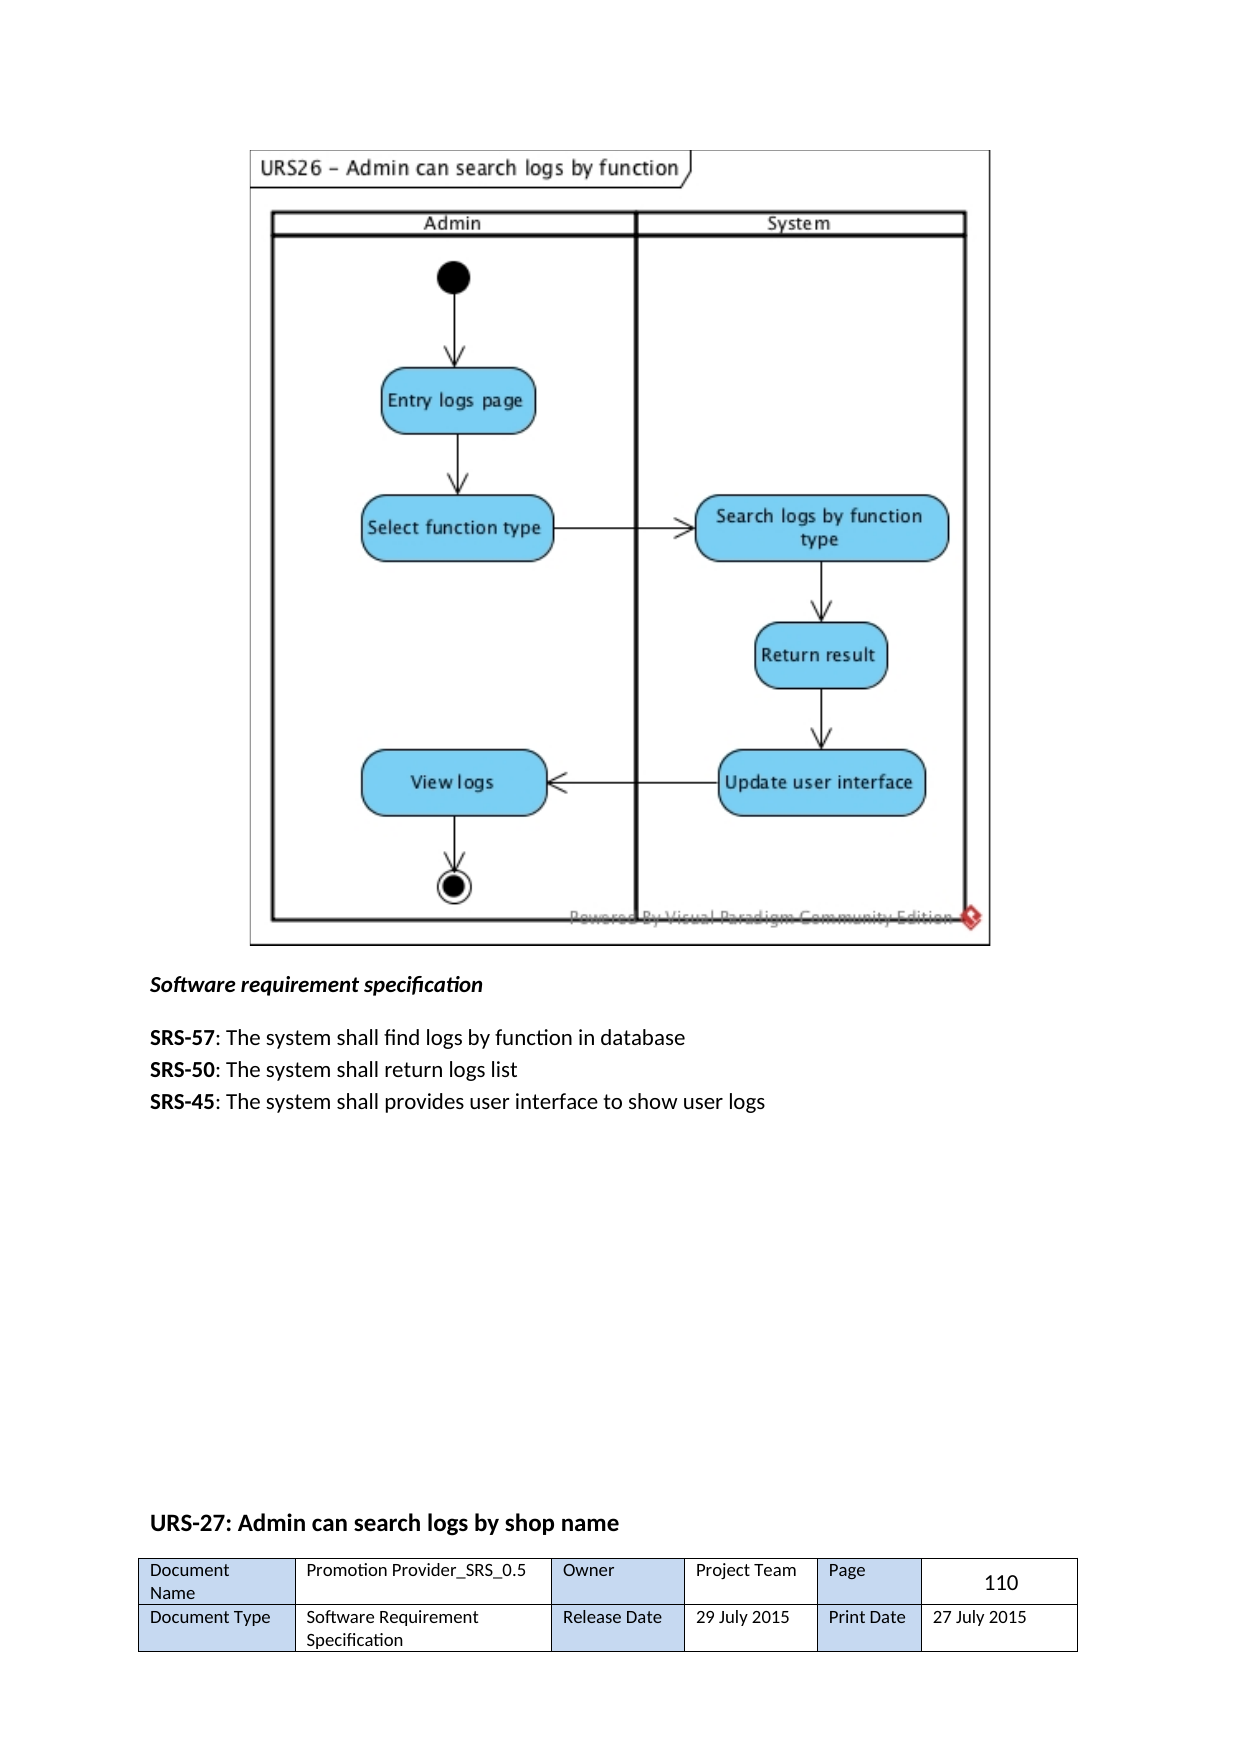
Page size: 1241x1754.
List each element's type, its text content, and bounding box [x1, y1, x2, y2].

text SRS-57: The system shall find logs by function in database SRS-50: The system shall return logs list SRS-45: The system shall provides user interface to show user logs [150, 1023, 1090, 1116]
picture [249, 150, 991, 946]
text URS-27: Admin can search logs by shop name [150, 1507, 1090, 1538]
text Software requirement specification [150, 970, 1090, 998]
